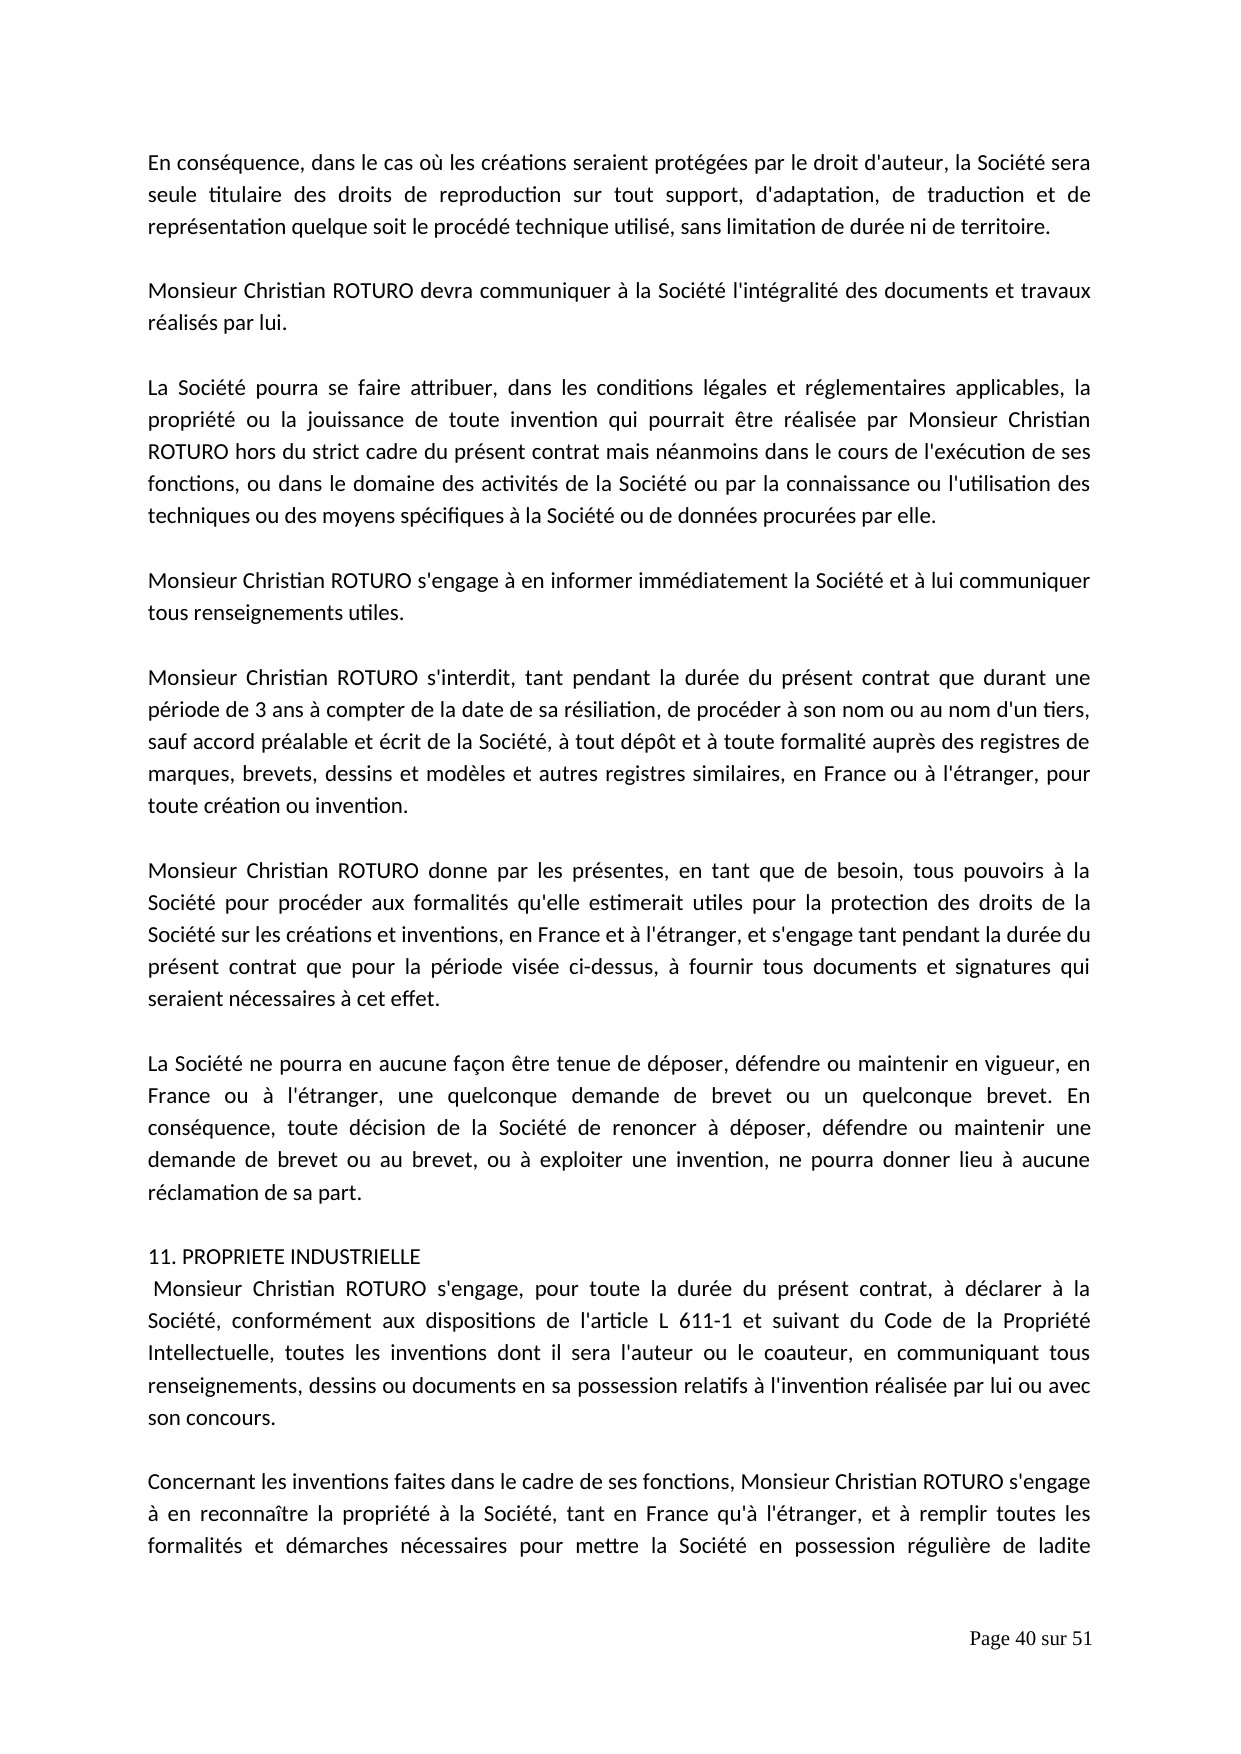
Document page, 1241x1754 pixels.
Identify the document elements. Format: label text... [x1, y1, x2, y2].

text Monsieur Christian ROTURO donne par les présentes, en tant que de besoin, tous pouvoirs à la Société pour procéder aux formalités qu'elle estimerait utiles pour la protection des droits de la Société sur les créations et inventions, en France et à l'étranger, et s'engage tant pendant la durée du présent contrat que pour la période visée ci-dessus, à fournir tous documents et signatures qui seraient nécessaires à cet effet. [148, 856, 1093, 1012]
text Monsieur Christian ROTURO s'engage, pour toute la durée du présent contrat, à déclarer à la Société, conformément aux dispositions de l'article L 611-1 et suivant du Code de la Propriété Intellectuelle, toutes les inventions dont il sera l'auteur ou le coauteur, en communiquant tous renseignements, dessins ou documents en sa possession relatifs à l'invention réalisée par lui ou avec son concours. [148, 1274, 1093, 1431]
text Monsieur Christian ROTURO devra communiquer à la Société l'intégralité des documents et travaux réalisés par lui. [148, 276, 1093, 337]
text Monsieur Christian ROTURO s'engage à en informer immédiatement la Société et à lui communiquer tous renseignements utiles. [148, 566, 1093, 626]
text En conséquence, dans le cas où les créations seraient protégées par le droit d'auteur, la Société sera seule titulaire des droits de reproduction sur tout support, d'adaptation, de traduction et de représentation quelque soit le procédé technique utilisé, sans limitation de durée ni de territoire. [148, 148, 1093, 240]
text La Société pourra se faire attribuer, dans les conditions légales et réglementaires applicables, la propriété ou la jouissance de toute invention qui pourrait être réalisée par Monsieur Christian ROTURO hors du strict cadre du présent contrat mais néanmoins dans le cours de l'exécution de ses fonctions, ou dans le domaine des activités de la Société ou par la connaissance ou l'utilisation des techniques ou des moyens spécifiques à la Société ou de données procurées par elle. [148, 373, 1093, 530]
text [148, 1467, 1093, 1560]
text La Société ne pourra en aucune façon être tenue de déposer, défendre ou maintenir en vigueur, en France ou à l'étranger, une quelconque demande de brevet ou un quelconque brevet. En conséquence, toute décision de la Société de renoncer à déposer, défendre ou maintenir une demande de brevet ou au brevet, ou à exploiter une invention, ne pourra donner lieu à aucune réclamation de sa part. [148, 1049, 1093, 1206]
text Monsieur Christian ROTURO s'interdit, tant pendant la durée du présent contrat que durant une période de 3 ans à compter de la date de sa résiliation, de procéder à son nom ou au nom d'un tiers, sauf accord préalable et écrit de la Société, à tout dépôt et à toute formalité auprès des registres de marques, brevets, dessins et modèles et autres registres similaires, en France ou à l'étranger, pour toute création ou invention. [148, 663, 1093, 819]
text 11. PROPRIETE INDUSTRIELLE [148, 1242, 1093, 1270]
